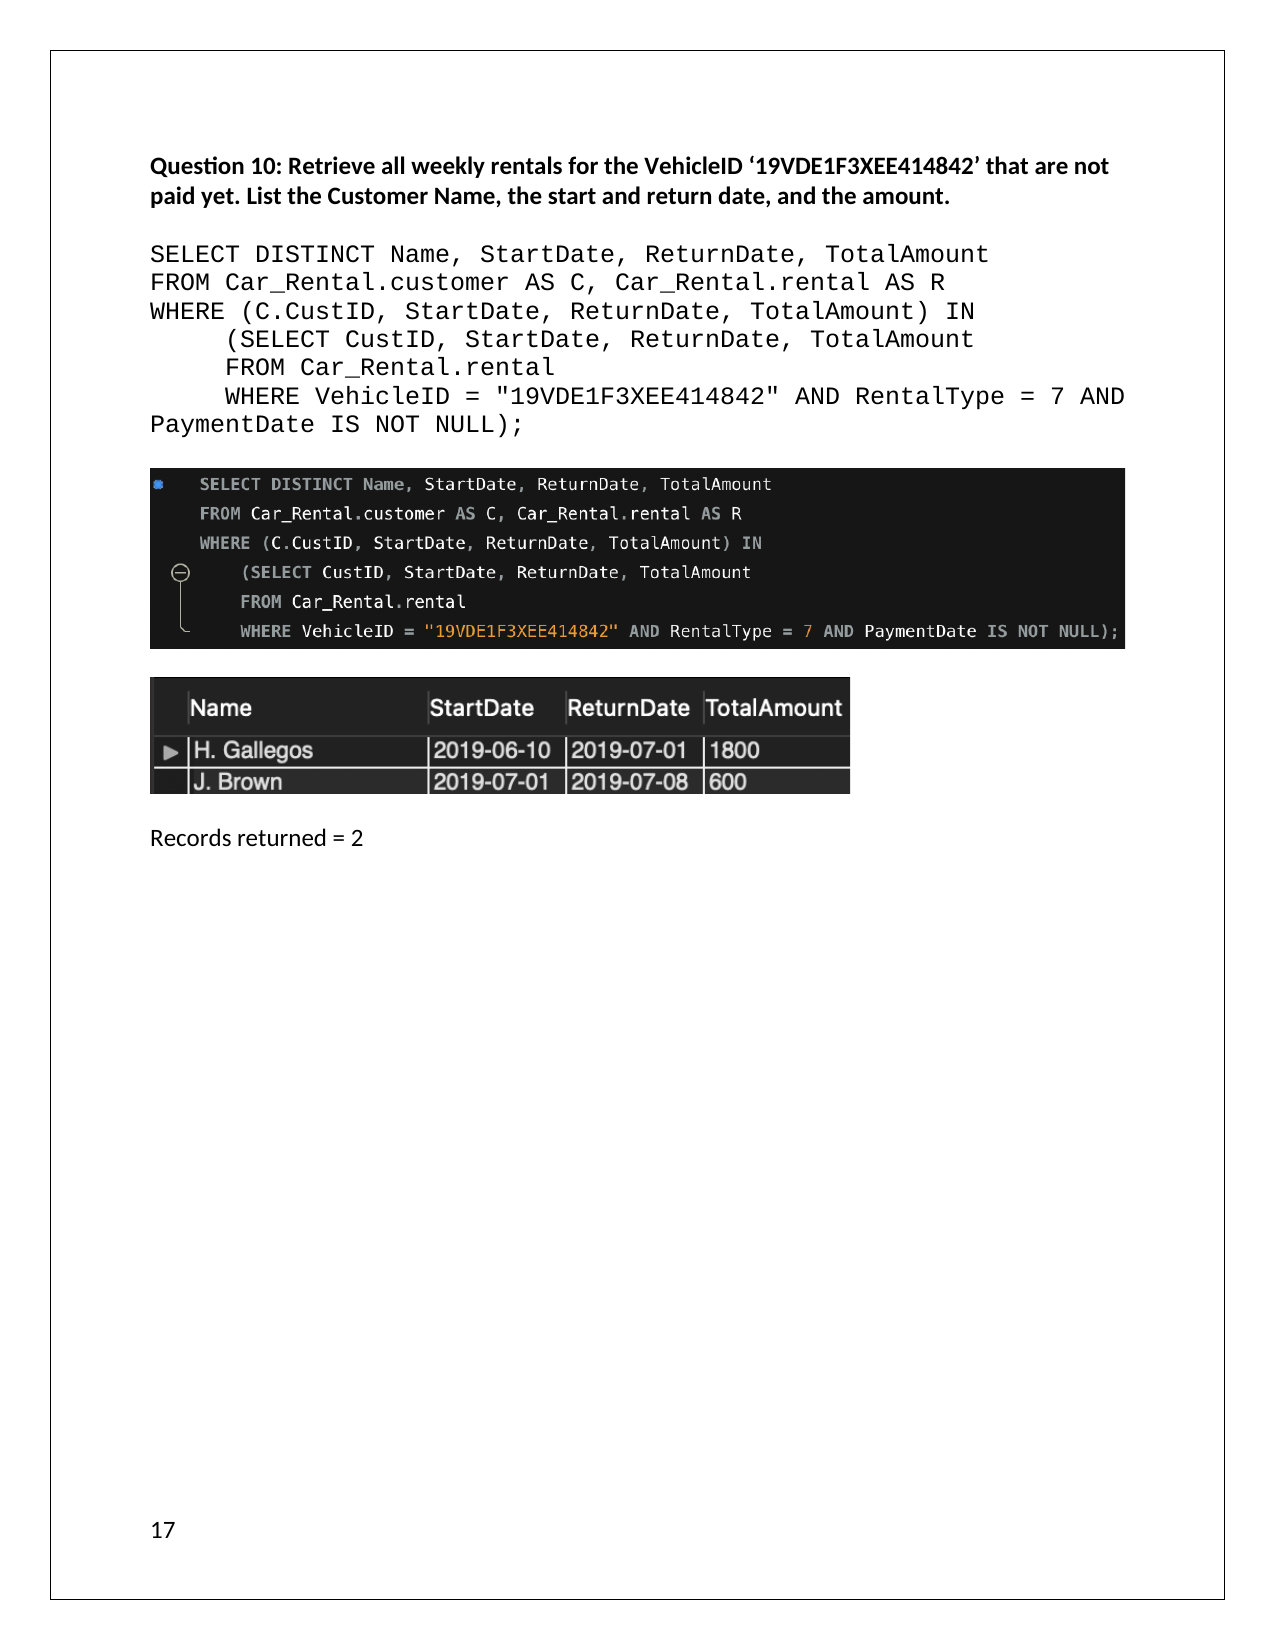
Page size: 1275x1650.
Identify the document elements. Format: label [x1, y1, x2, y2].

picture [150, 677, 851, 794]
picture [150, 468, 1125, 649]
